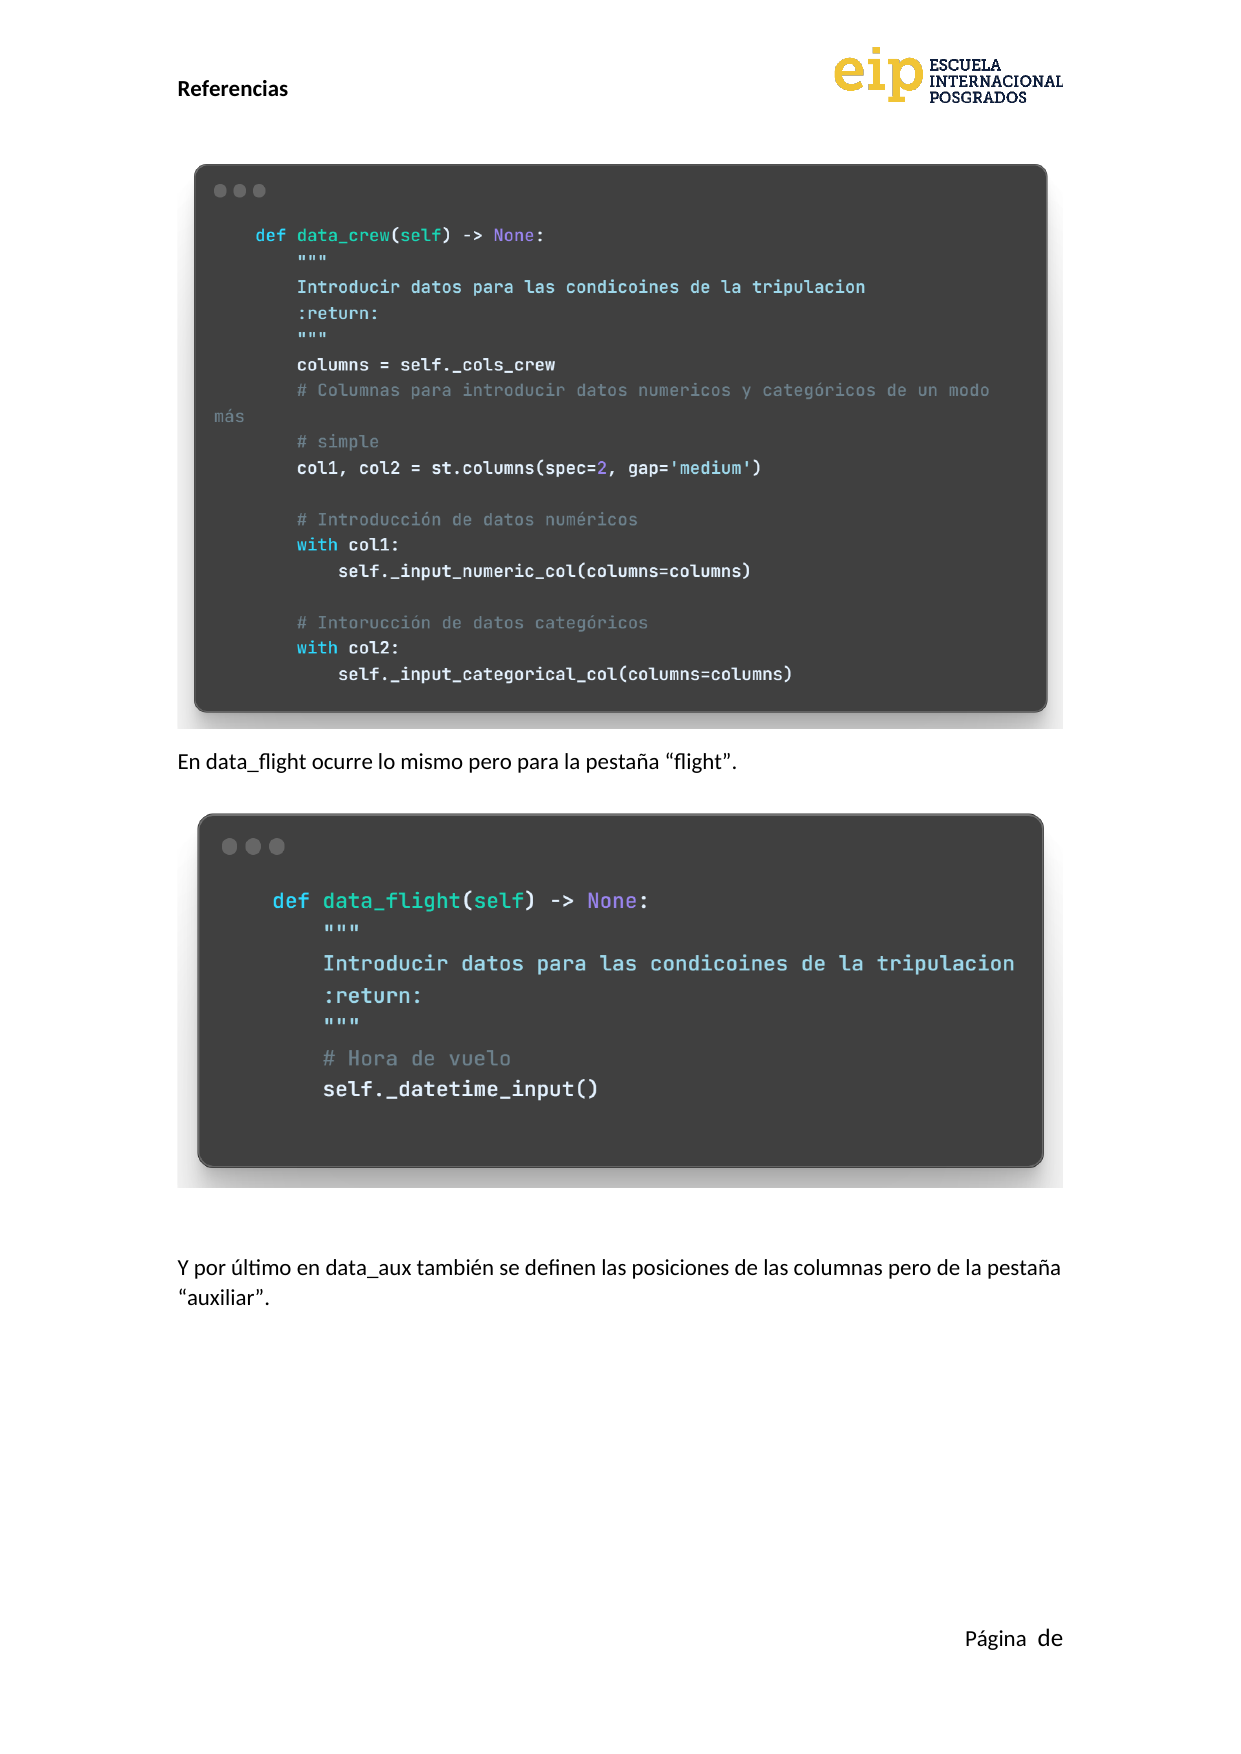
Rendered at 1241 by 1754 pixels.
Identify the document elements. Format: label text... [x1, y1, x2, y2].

picture [177, 793, 1063, 1188]
picture [834, 47, 1063, 103]
picture [177, 147, 1063, 729]
text Y por último en data_aux también se definen las posiciones de las columnas pero de la pestaña “auxiliar”. [177, 1253, 1063, 1311]
text En data_flight ocurre lo mismo pero para la pestaña “flight”. [177, 747, 1063, 775]
